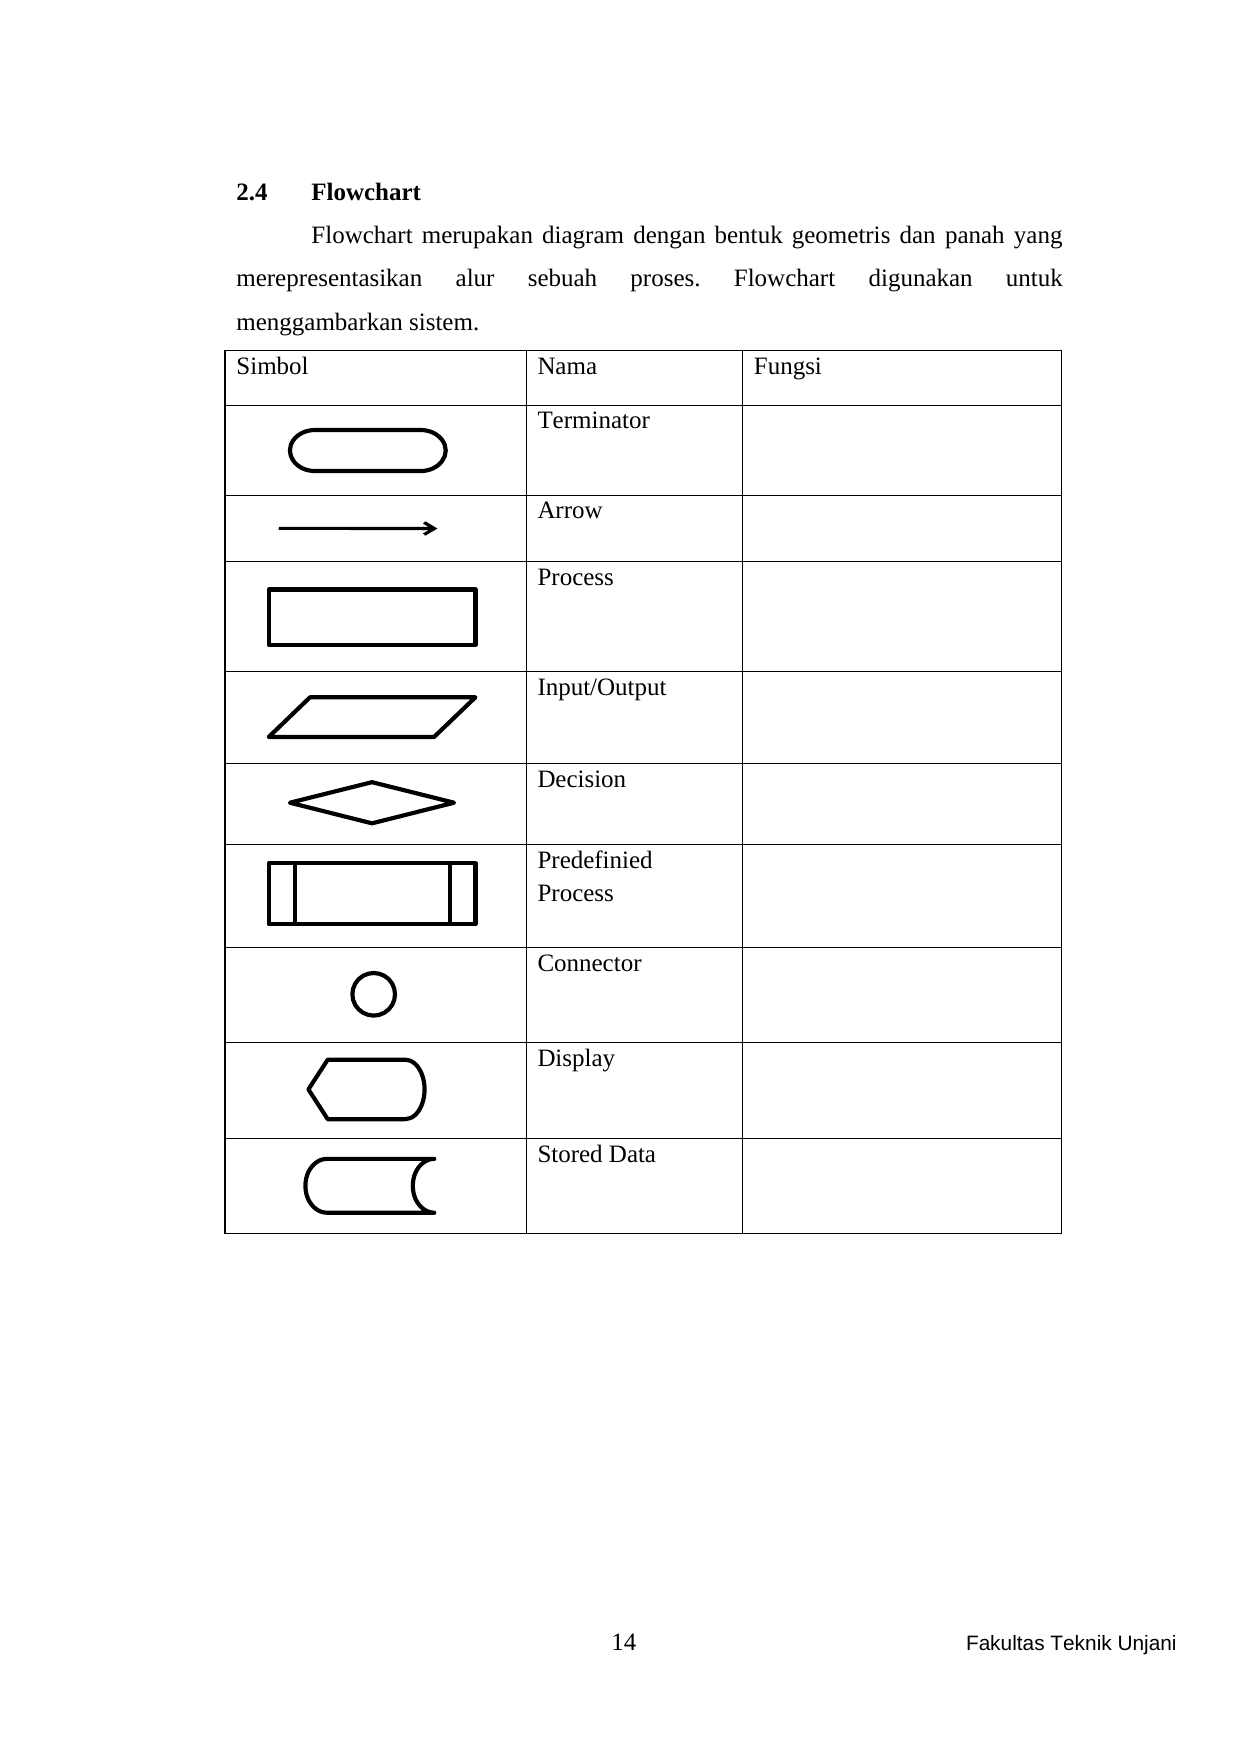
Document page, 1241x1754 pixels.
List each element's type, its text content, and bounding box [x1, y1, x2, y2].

table_cell [226, 496, 526, 561]
table_cell [743, 845, 1061, 947]
table_cell [743, 764, 1061, 844]
table_cell Predefinied Process [527, 845, 742, 947]
table_cell [226, 845, 526, 947]
table_cell Terminator [527, 406, 742, 494]
table_cell [743, 672, 1061, 763]
text Flowchart merupakan diagram dengan bentuk geometris dan panah yang merepresentasikan alur sebuah proses. Flowchart digunakan untuk menggambarkan sistem. [236, 220, 1063, 335]
table_cell [226, 672, 526, 763]
table_cell [743, 1043, 1061, 1138]
table_cell [743, 562, 1061, 671]
table_cell [743, 948, 1061, 1042]
table_cell [743, 1139, 1061, 1233]
table_cell [226, 406, 526, 494]
table_cell Process [527, 562, 742, 671]
subtitle 2.4 Flowchart [236, 177, 1063, 206]
table_cell Arrow [527, 496, 742, 561]
table_cell Display [527, 1043, 742, 1138]
table_cell [226, 1043, 526, 1138]
table_cell [226, 562, 526, 671]
table_cell [226, 764, 526, 844]
table_cell [226, 948, 526, 1042]
table_cell Connector [527, 948, 742, 1042]
table_header Nama [527, 351, 742, 404]
table_header Simbol [226, 351, 526, 404]
table_cell Stored Data [527, 1139, 742, 1233]
table_cell [743, 406, 1061, 494]
table_cell Decision [527, 764, 742, 844]
table_cell [743, 496, 1061, 561]
table_cell Input/Output [527, 672, 742, 763]
table_cell [226, 1139, 526, 1233]
table_header Fungsi [743, 351, 1061, 404]
